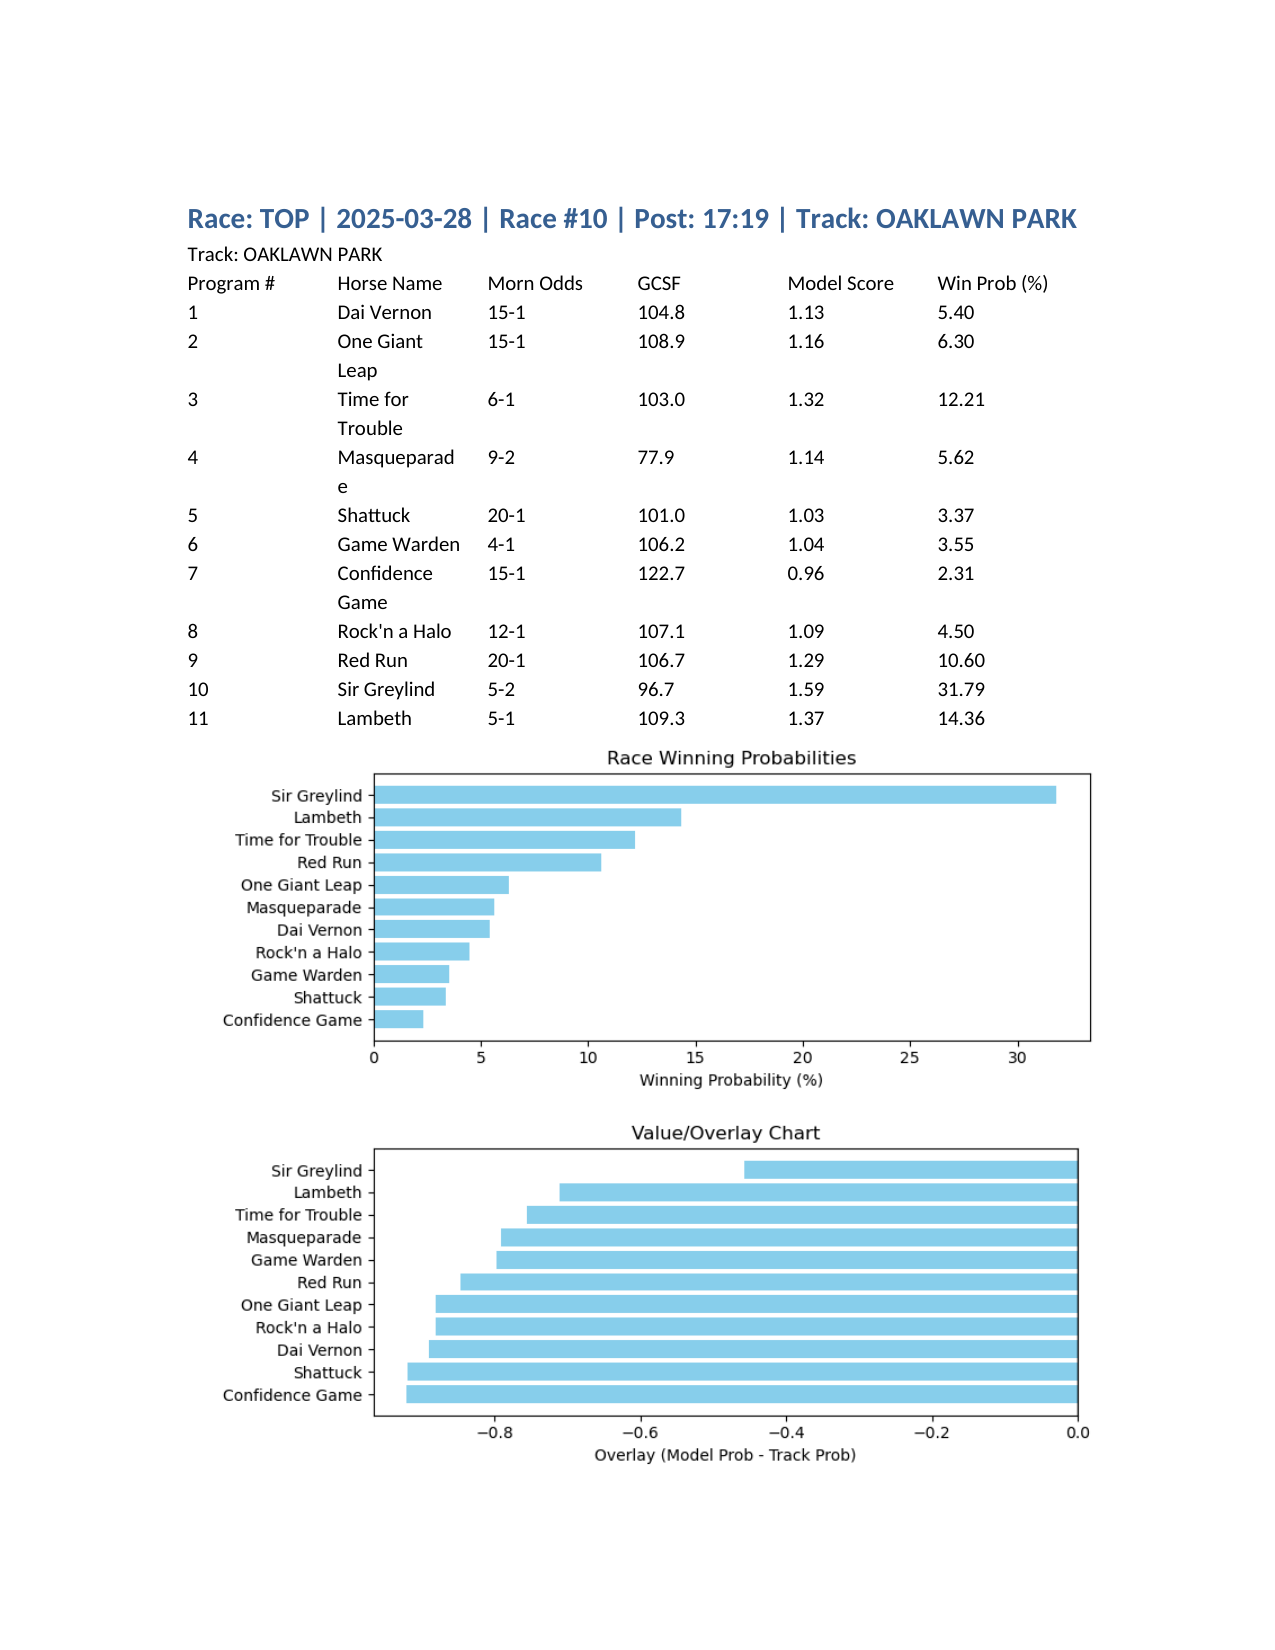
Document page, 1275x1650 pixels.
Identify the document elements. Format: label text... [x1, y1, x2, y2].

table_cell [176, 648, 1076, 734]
picture [206, 1109, 1107, 1481]
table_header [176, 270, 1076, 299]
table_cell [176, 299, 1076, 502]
picture [206, 734, 1107, 1106]
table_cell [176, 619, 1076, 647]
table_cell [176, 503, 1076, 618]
text Track: OAKLAWN PARK [187, 241, 1087, 266]
subtitle Race: TOP | 2025-03-28 | Race #10 | Post: 17:19 | Track: OAKLAWN PARK [187, 200, 1087, 236]
